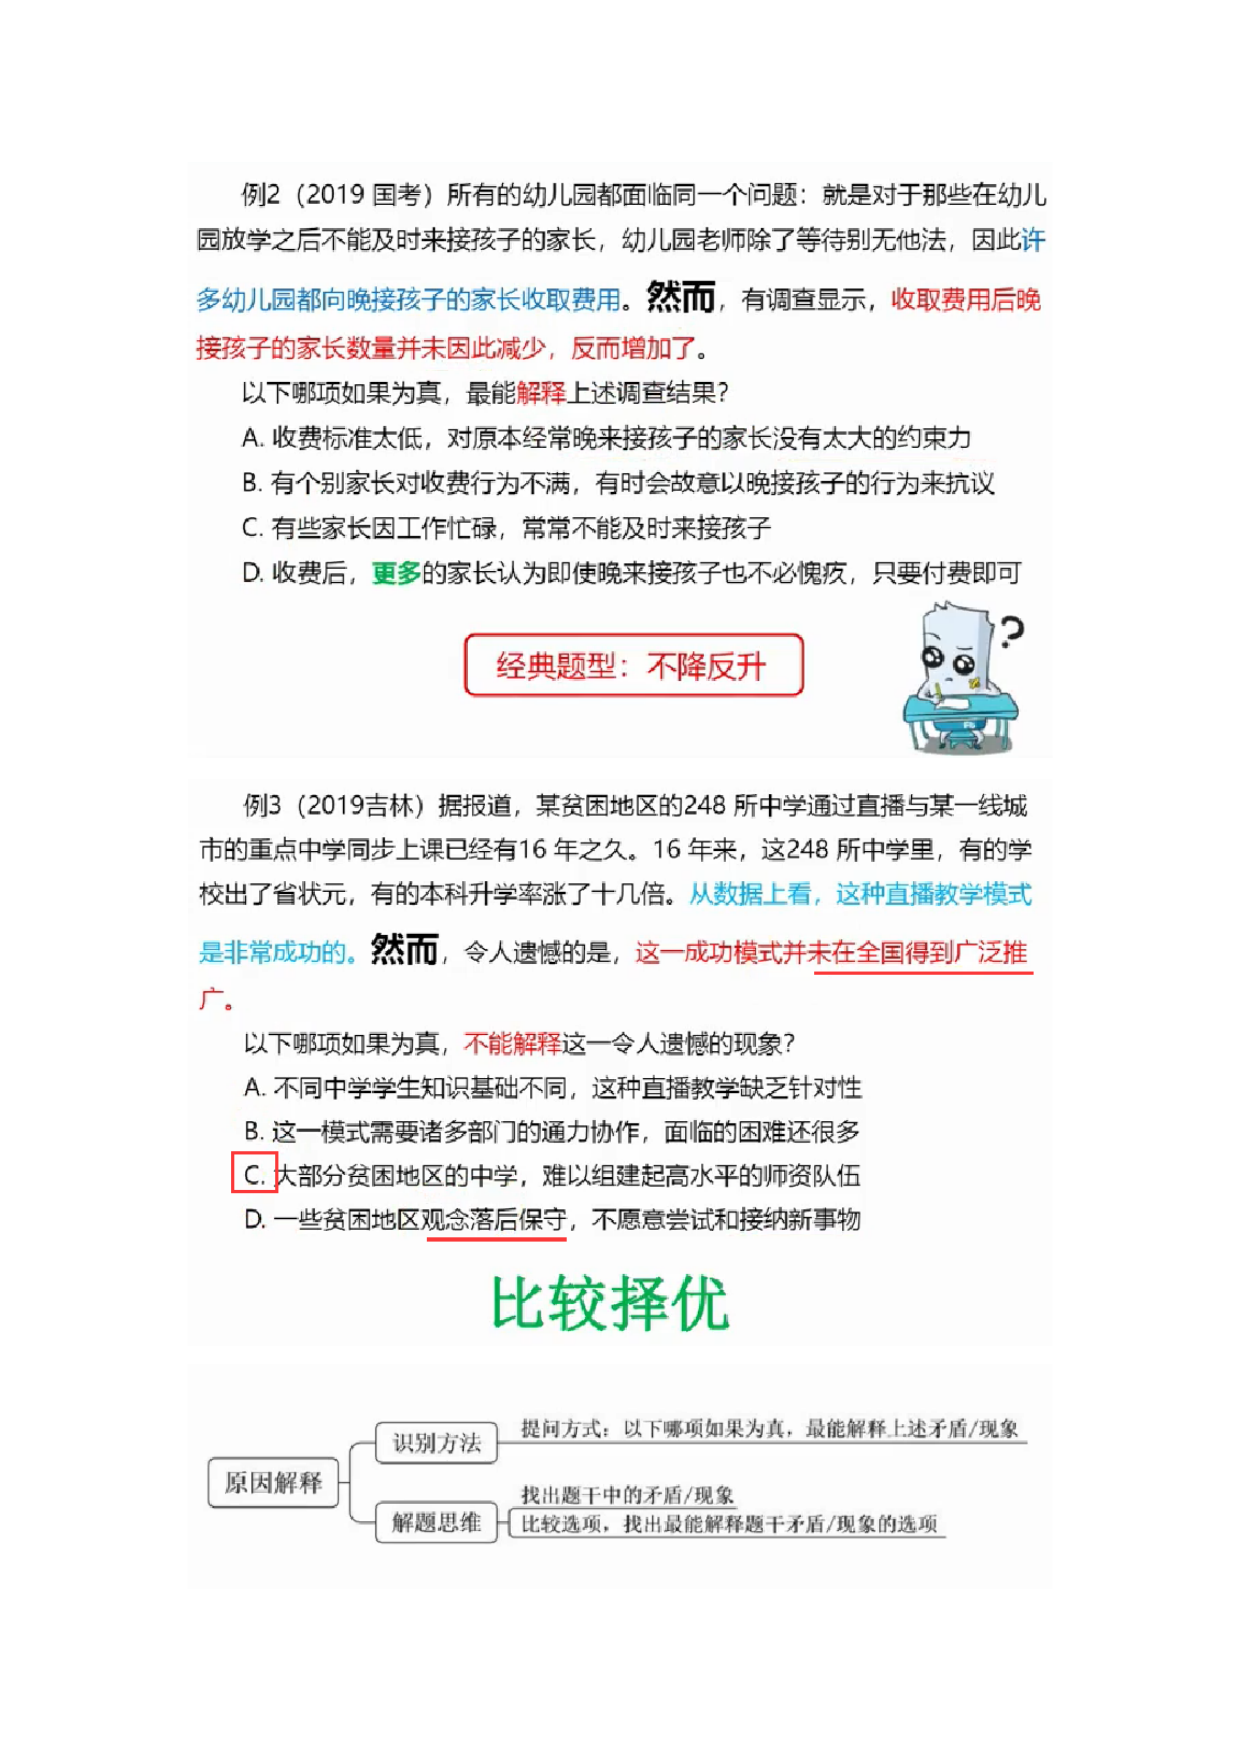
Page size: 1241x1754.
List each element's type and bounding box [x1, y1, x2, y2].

picture [187, 779, 1053, 1346]
picture [187, 1364, 1053, 1589]
picture [187, 162, 1053, 758]
